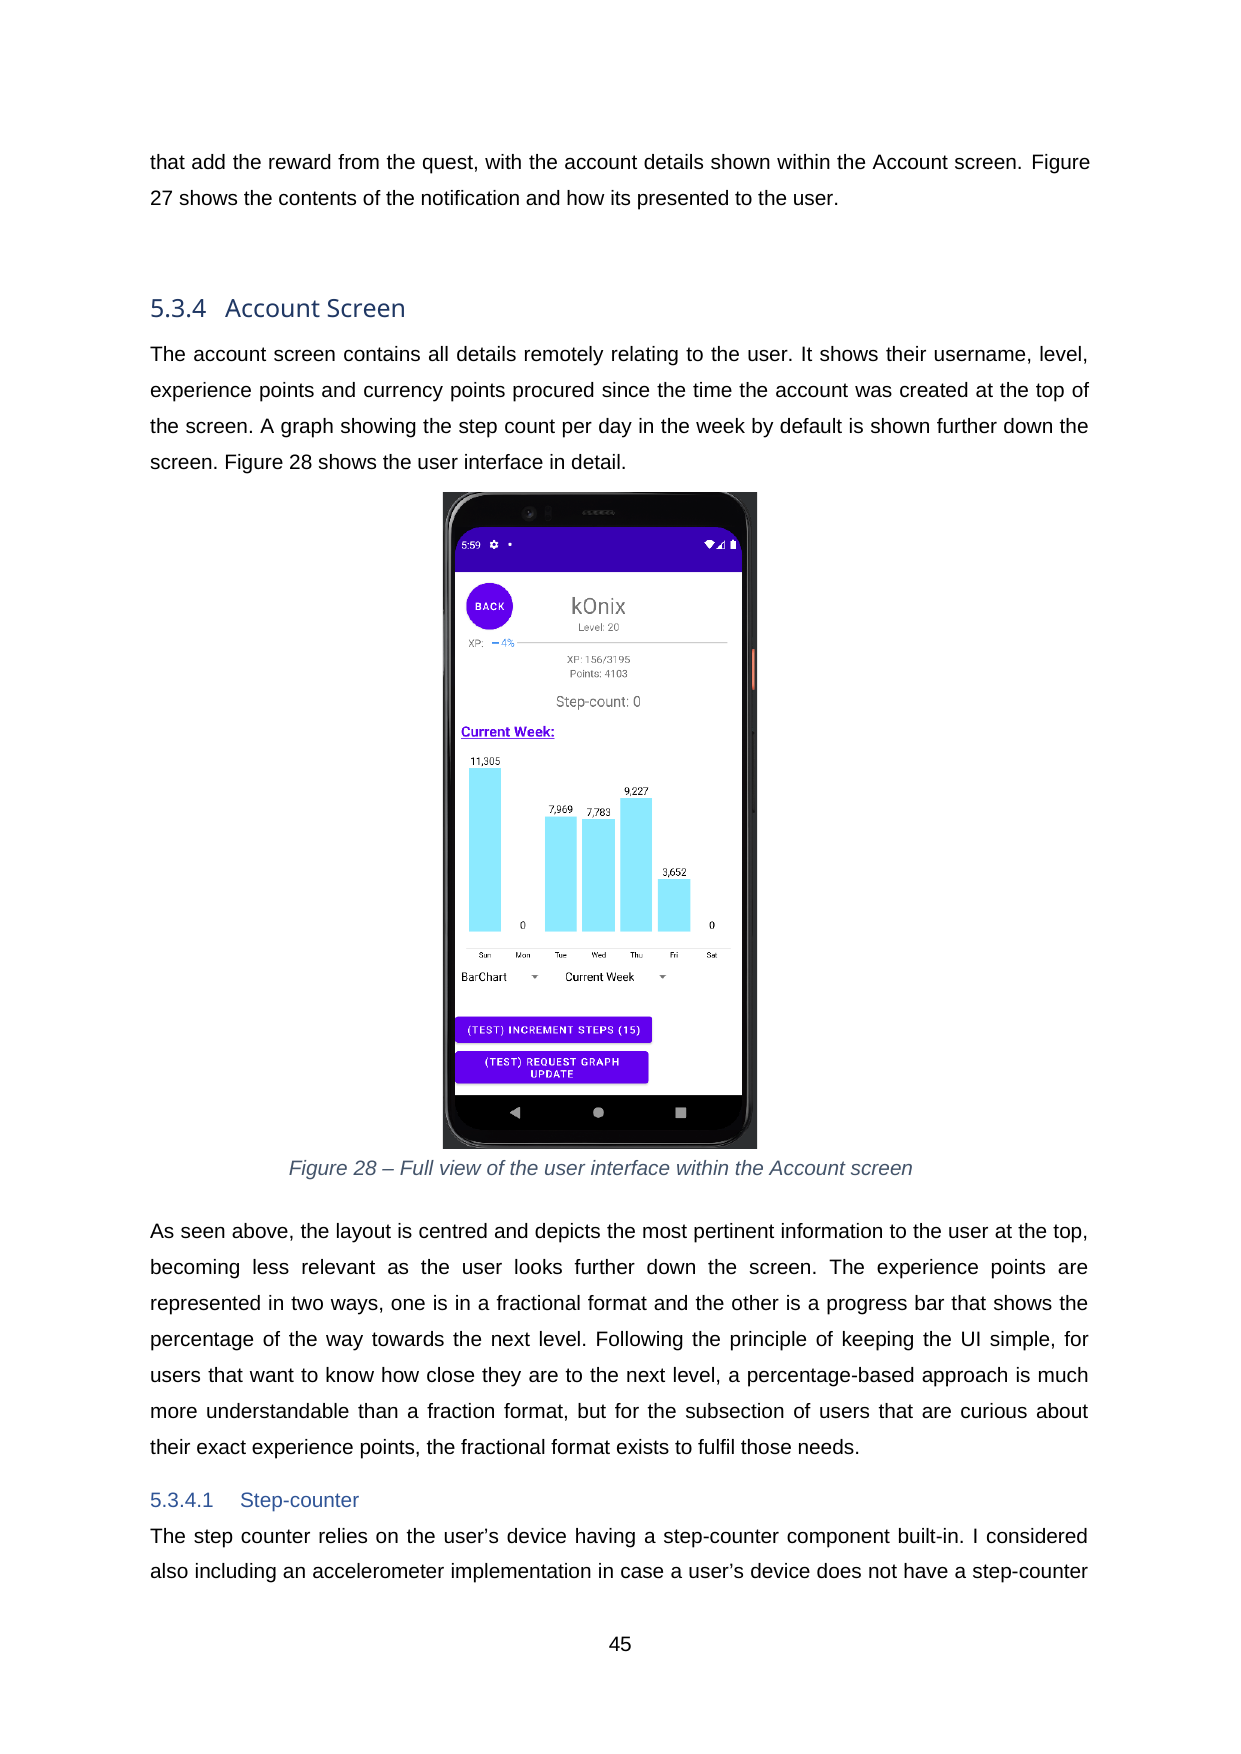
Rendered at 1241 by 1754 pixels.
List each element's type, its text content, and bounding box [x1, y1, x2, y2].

text The account screen contains all details remotely relating to the user. It shows their username, level, experience points and currency points procured since the time the account was created at the top of the screen. A graph showing the step count per day in the week by default is shown further down the screen. Figure 28 shows the user interface in detail. [150, 342, 1090, 474]
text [150, 1523, 1090, 1583]
subtitle Account Screen [150, 291, 1090, 325]
picture [442, 492, 758, 1149]
subtitle Step-counter [150, 1487, 1090, 1511]
text As seen above, the layout is centred and depicts the most pertinent information to the user at the top, becoming less relevant as the user looks further down the screen. The experience points are represented in two ways, one is in a fractional format and the other is a progress bar that shows the percentage of the way towards the next level. Following the principle of keeping the UI simple, for users that want to know how close they are to the next level, a percentage-based approach is much more understandable than a fraction format, but for the subsection of users that are curious about their exact experience points, the fractional format exists to fulfil those needs. [150, 503, 1090, 1459]
